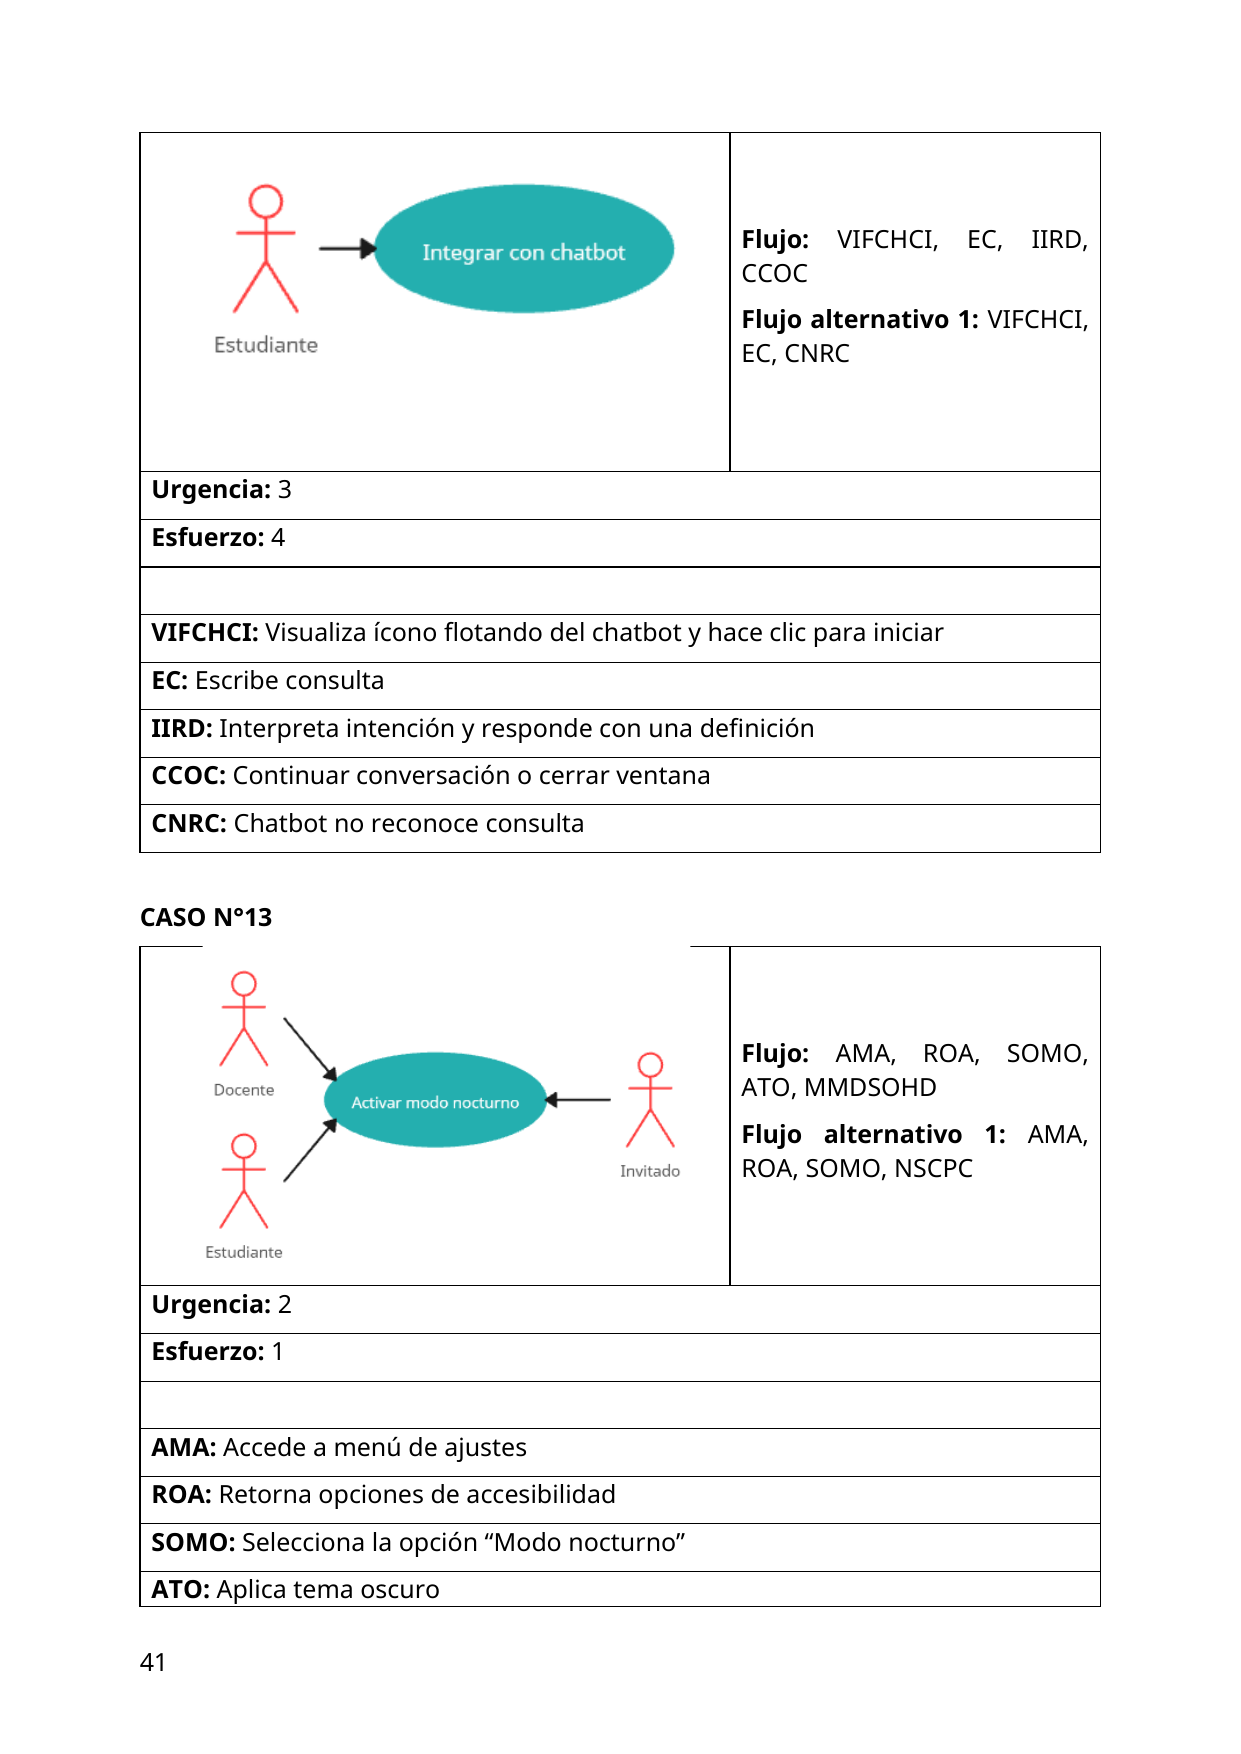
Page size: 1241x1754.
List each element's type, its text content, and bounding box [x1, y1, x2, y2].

picture [169, 146, 715, 384]
table_header Flujo: AMA, ROA, SOMO, ATO, MMDSOHD Flujo alternativo 1: AMA, ROA, SOMO, NSCPC [731, 947, 1100, 1285]
table_cell CCOC: Continuar conversación o cerrar ventana [141, 758, 1100, 804]
table_cell Urgencia: 2 [141, 1286, 1100, 1333]
table_cell Urgencia: 3 [141, 472, 1100, 519]
picture [202, 946, 691, 1273]
table_header [141, 947, 729, 1285]
table_cell VIFCHCI: Visualiza ícono flotando del chatbot y hace clic para iniciar [141, 615, 1100, 662]
text CASO N°13 [139, 899, 1101, 934]
table_cell IIRD: Interpreta intención y responde con una definición [141, 710, 1100, 757]
table_cell EC: Escribe consulta [141, 663, 1100, 709]
table_cell [141, 1382, 1100, 1428]
table_cell [141, 568, 1100, 614]
table_cell AMA: Accede a menú de ajustes [141, 1429, 1100, 1476]
table_cell SOMO: Selecciona la opción “Modo nocturno” [141, 1524, 1100, 1571]
table_cell ROA: Retorna opciones de accesibilidad [141, 1477, 1100, 1523]
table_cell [141, 1572, 1100, 1606]
table_cell Esfuerzo: 1 [141, 1334, 1100, 1381]
table_cell CNRC: Chatbot no reconoce consulta [141, 805, 1100, 852]
table_header Flujo: VIFCHCI, EC, IIRD, CCOC Flujo alternativo 1: VIFCHCI, EC, CNRC [731, 133, 1100, 471]
table_header [141, 133, 729, 471]
table_cell Esfuerzo: 4 [141, 520, 1100, 566]
